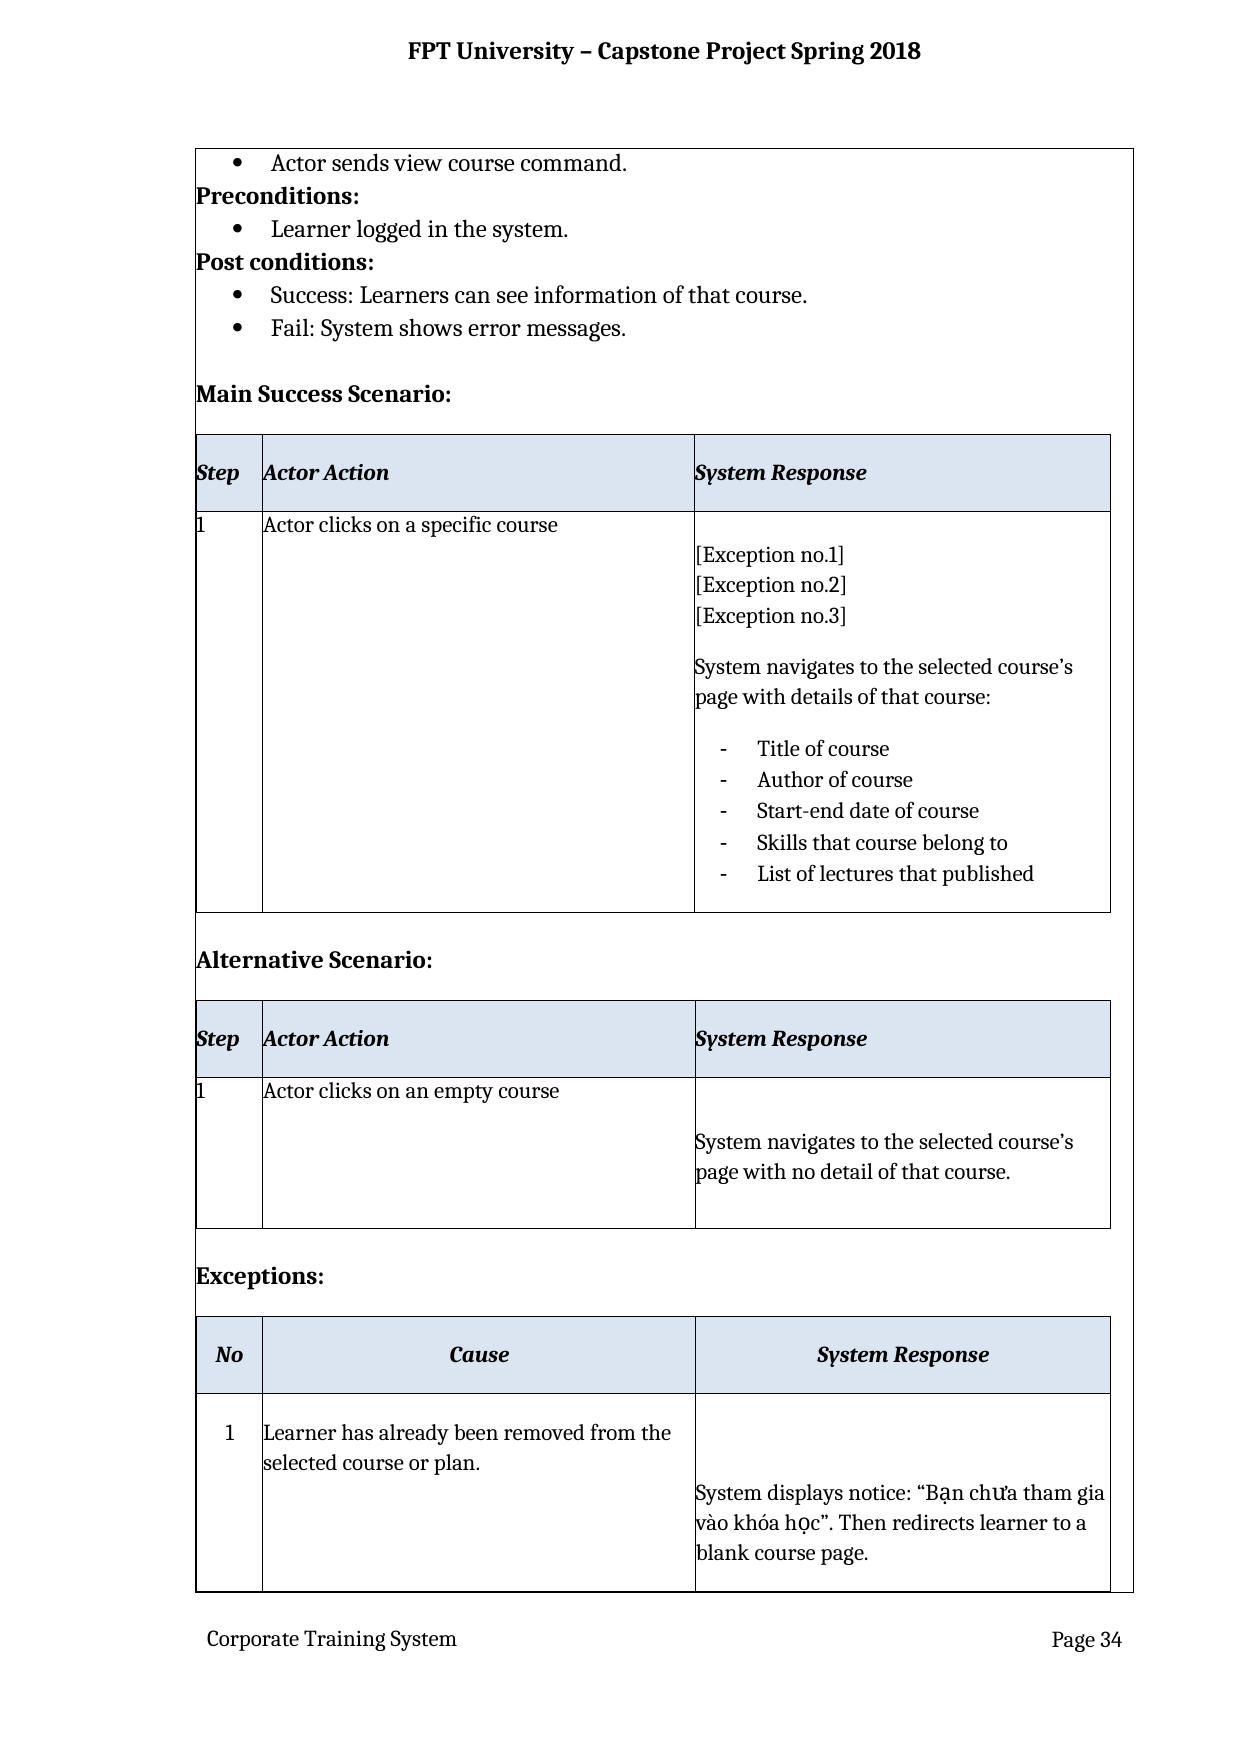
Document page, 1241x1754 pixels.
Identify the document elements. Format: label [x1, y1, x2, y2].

table_cell [196, 149, 1133, 1592]
